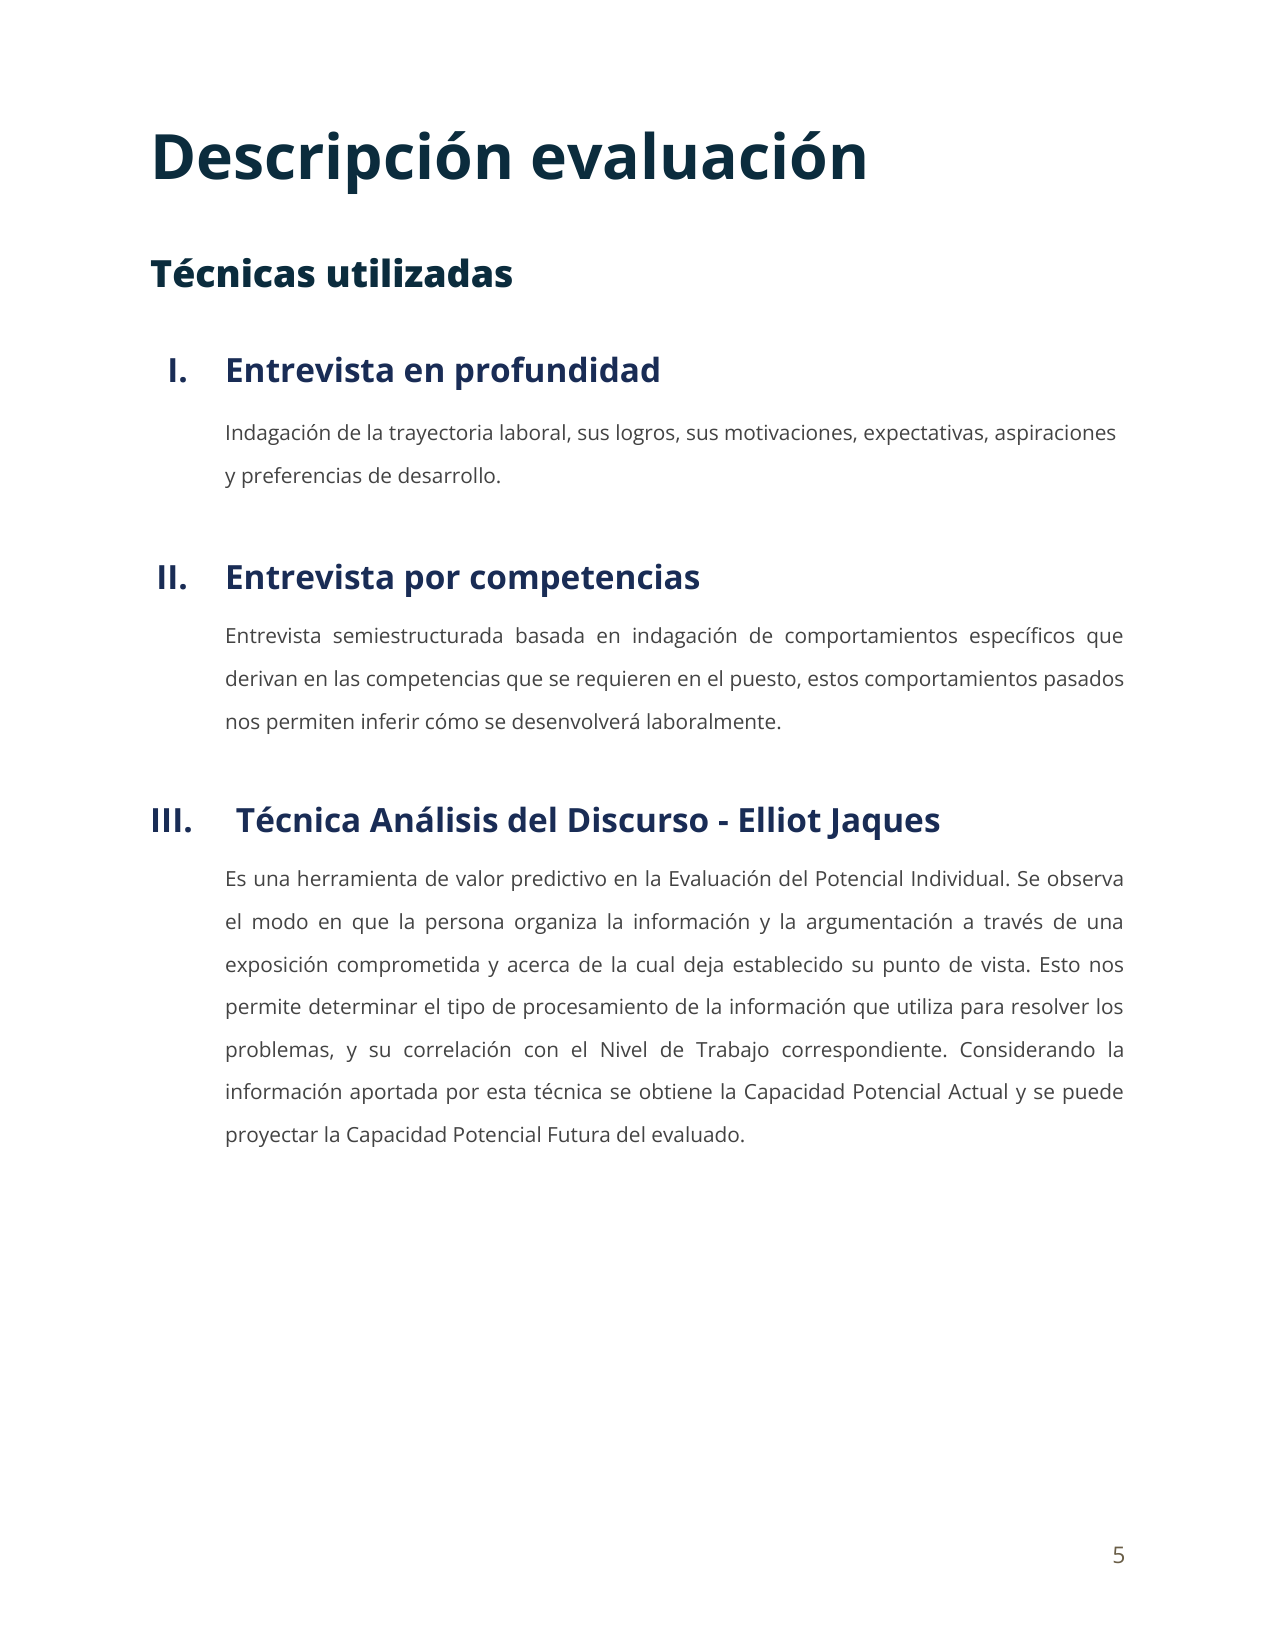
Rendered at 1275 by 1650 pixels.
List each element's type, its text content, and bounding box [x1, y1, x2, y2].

text III. Técnica Análisis del Discurso - Elliot Jaques [150, 796, 1125, 842]
text Es una herramienta de valor predictivo en la Evaluación del Potencial Individual. Se observa el modo en que la persona organiza la información y la argumentación a través de una exposición comprometida y acerca de la cual deja establecido su punto de vista. Esto nos permite determinar el tipo de procesamiento de la información que utiliza para resolver los problemas, y su correlación con el Nivel de Trabajo correspondiente. Considerando la información aportada por esta técnica se obtiene la Capacidad Potencial Actual y se puede proyectar la Capacidad Potencial Futura del evaluado. [225, 864, 1125, 1148]
subtitle Entrevista por competencias [187, 553, 1125, 599]
subtitle Indagación de la trayectoria laboral, sus logros, sus motivaciones, expectativas, aspiraciones y preferencias de desarrollo. [225, 418, 1125, 489]
text Entrevista semiestructurada basada en indagación de comportamientos específicos que derivan en las competencias que se requieren en el puesto, estos comportamientos pasados nos permiten inferir cómo se desenvolverá laboralmente. [225, 622, 1125, 735]
subtitle Entrevista en profundidad [187, 347, 1125, 393]
subtitle Descripción evaluación [150, 112, 1125, 198]
subtitle Técnicas utilizadas [150, 248, 1125, 299]
